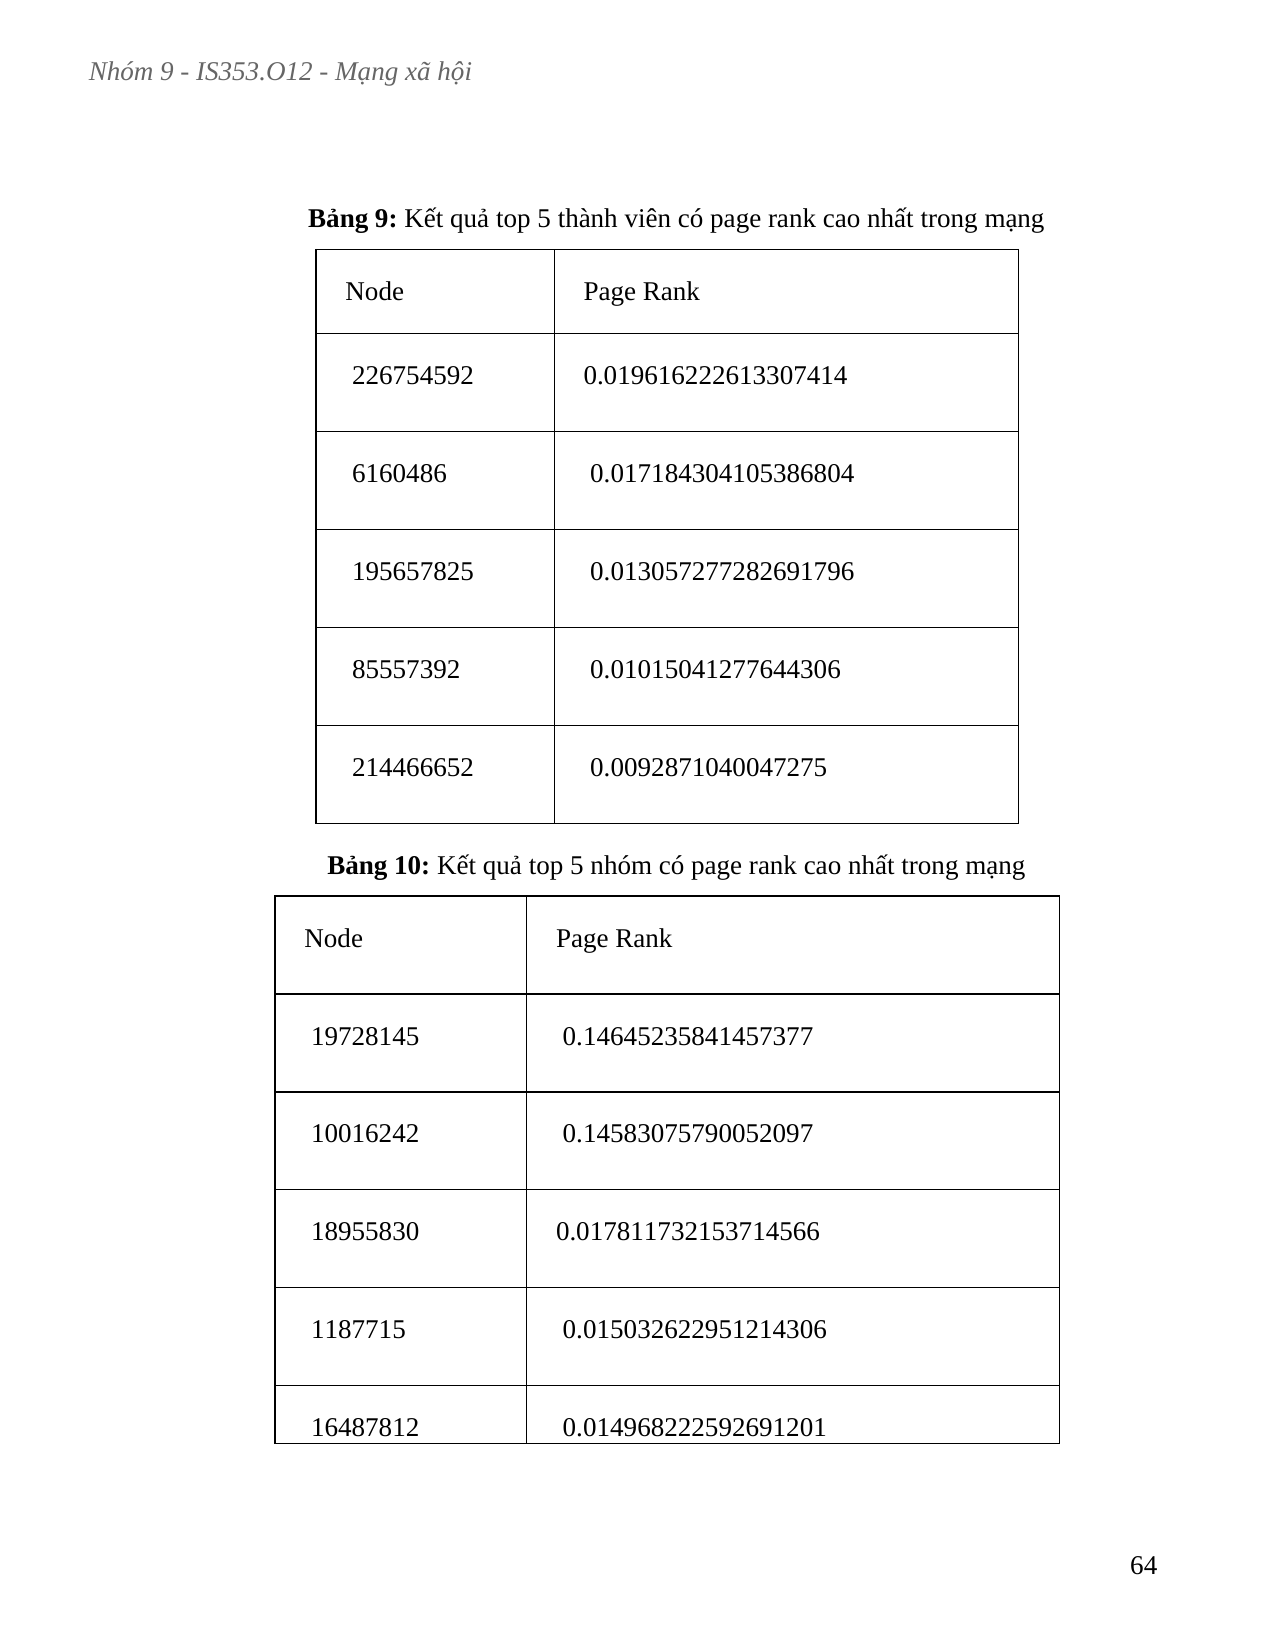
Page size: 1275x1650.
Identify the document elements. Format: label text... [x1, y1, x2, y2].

table_cell 16487812 [276, 1386, 526, 1442]
table_header Node [276, 897, 526, 993]
table_cell 0.0092871040047275 [555, 726, 1018, 822]
table_cell 6160486 [317, 432, 554, 529]
table_header Page Rank [555, 250, 1018, 333]
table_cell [527, 1386, 1059, 1442]
table_cell 10016242 [276, 1093, 526, 1189]
table_header Node [317, 250, 554, 333]
table_cell 0.017184304105386804 [555, 432, 1018, 529]
table_cell 0.017811732153714566 [527, 1190, 1059, 1287]
text Bảng 10: Kết quả top 5 nhóm có page rank cao nhất trong mạng [121, 849, 1157, 880]
table_cell 214466652 [317, 726, 554, 822]
table_cell 0.015032622951214306 [527, 1288, 1059, 1385]
table_cell 0.14645235841457377 [527, 995, 1059, 1091]
table_cell 0.14583075790052097 [527, 1093, 1059, 1189]
text Bảng 9: Kết quả top 5 thành viên có page rank cao nhất trong mạng [121, 202, 1157, 233]
table_cell 1187715 [276, 1288, 526, 1385]
table_cell 18955830 [276, 1190, 526, 1287]
table_cell 0.013057277282691796 [555, 530, 1018, 627]
table_cell 195657825 [317, 530, 554, 627]
table_cell 0.019616222613307414 [555, 334, 1018, 431]
table_cell 85557392 [317, 628, 554, 724]
table_cell 0.01015041277644306 [555, 628, 1018, 724]
table_cell 19728145 [276, 995, 526, 1091]
table_header Page Rank [527, 897, 1059, 993]
table_cell 226754592 [317, 334, 554, 431]
